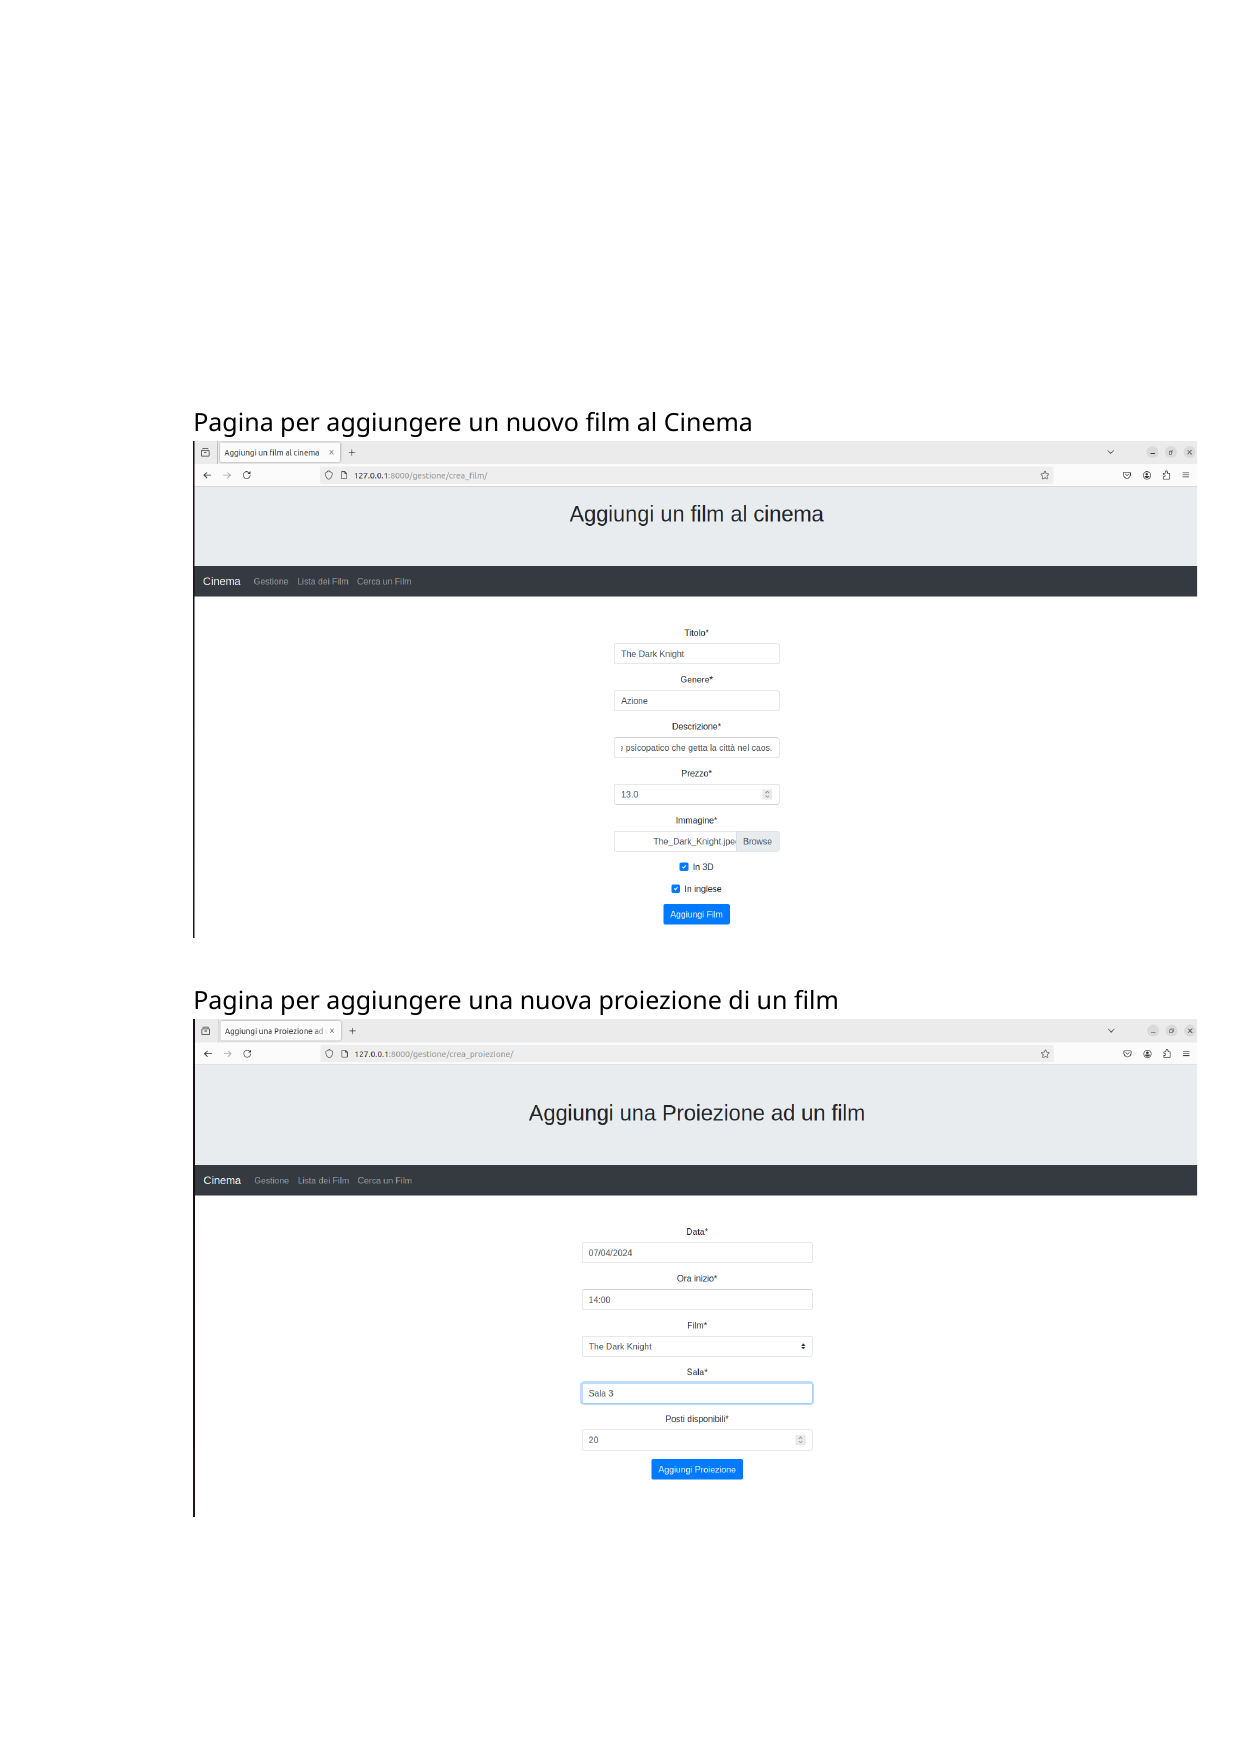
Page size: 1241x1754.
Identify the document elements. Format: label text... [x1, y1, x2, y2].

list Pagina per aggiungere una nuova proiezione di un film [193, 983, 1122, 1017]
list Pagina per aggiungere un nuovo film al Cinema [193, 405, 1122, 439]
picture [193, 441, 1198, 938]
picture [193, 1019, 1198, 1517]
